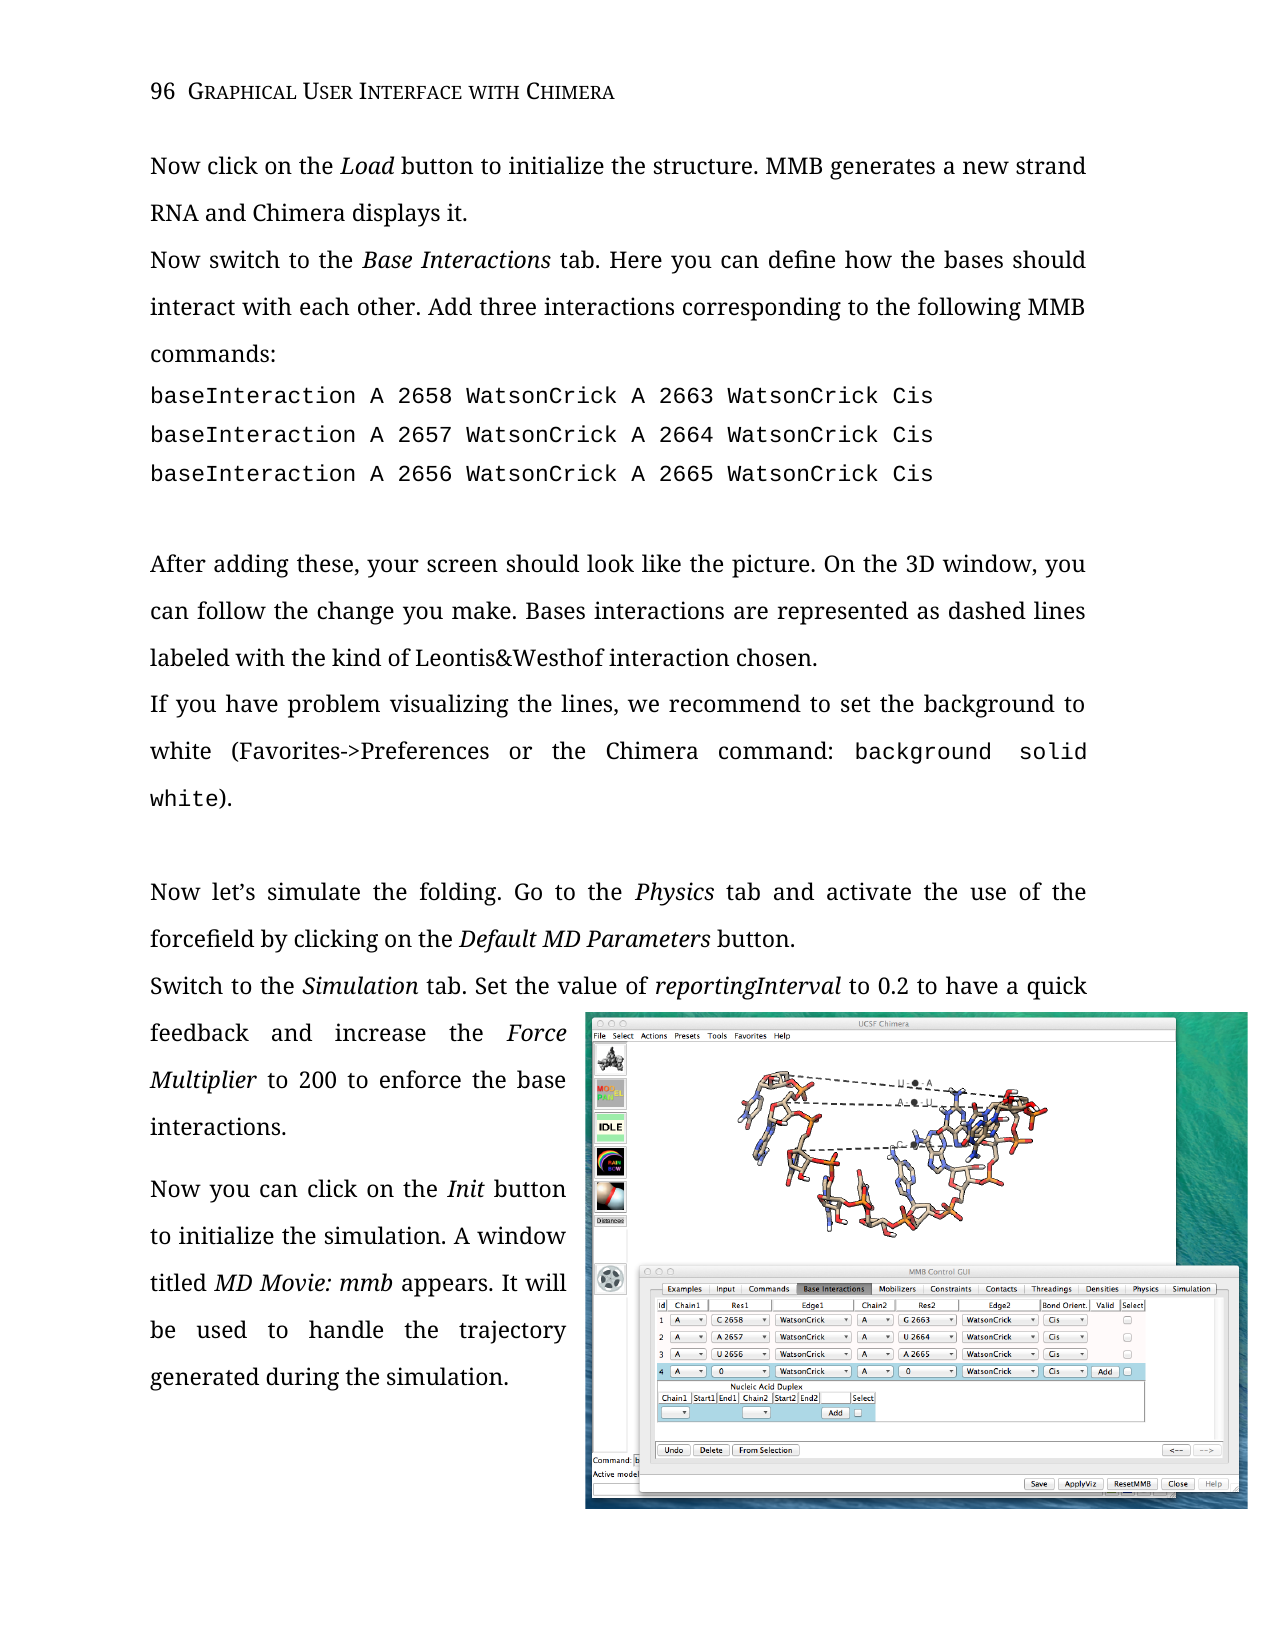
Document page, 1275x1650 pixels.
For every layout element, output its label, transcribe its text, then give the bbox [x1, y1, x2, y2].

text baseInteraction A 2656 WatsonCrick A 2665 WatsonCrick Cis [150, 462, 1087, 488]
picture [585, 1012, 1248, 1509]
text Now let’s simulate the folding. Go to the Physics tab and activate the use of the forcefield by clicking on the Default MD Parameters button. [150, 876, 1087, 954]
text Switch to the Simulation tab. Set the value of reportingInterval to 0.2 to have a quick feedback and increase the Force Multiplier to 200 to enforce the base interactions. [150, 970, 1087, 1142]
text baseInteraction A 2657 WatsonCrick A 2664 WatsonCrick Cis [150, 423, 1087, 449]
text Now you can click on the Init button to initialize the simulation. A window titled MD Movie: mmb appears. It will be used to handle the trajectory generated during the simulation. [150, 1173, 585, 1392]
text If you have problem visualizing the lines, we recommend to set the background to white (Favorites->Preferences or the Chimera command: background solid white). [150, 688, 1087, 814]
text Now switch to the Base Interactions tab. Here you can define how the bases should interact with each other. Add three interactions corresponding to the following MMB commands: [150, 244, 1087, 369]
text Now click on the Load button to initialize the structure. MMB generates a new strand RNA and Chimera displays it. [150, 150, 1087, 228]
text After adding these, your screen should look like the picture. On the 3D window, you can follow the change you make. Bases interactions are represented as dashed lines labeled with the kind of Leontis&Westhof interaction chosen. [150, 548, 1087, 673]
text baseInteraction A 2658 WatsonCrick A 2663 WatsonCrick Cis [150, 384, 1087, 410]
